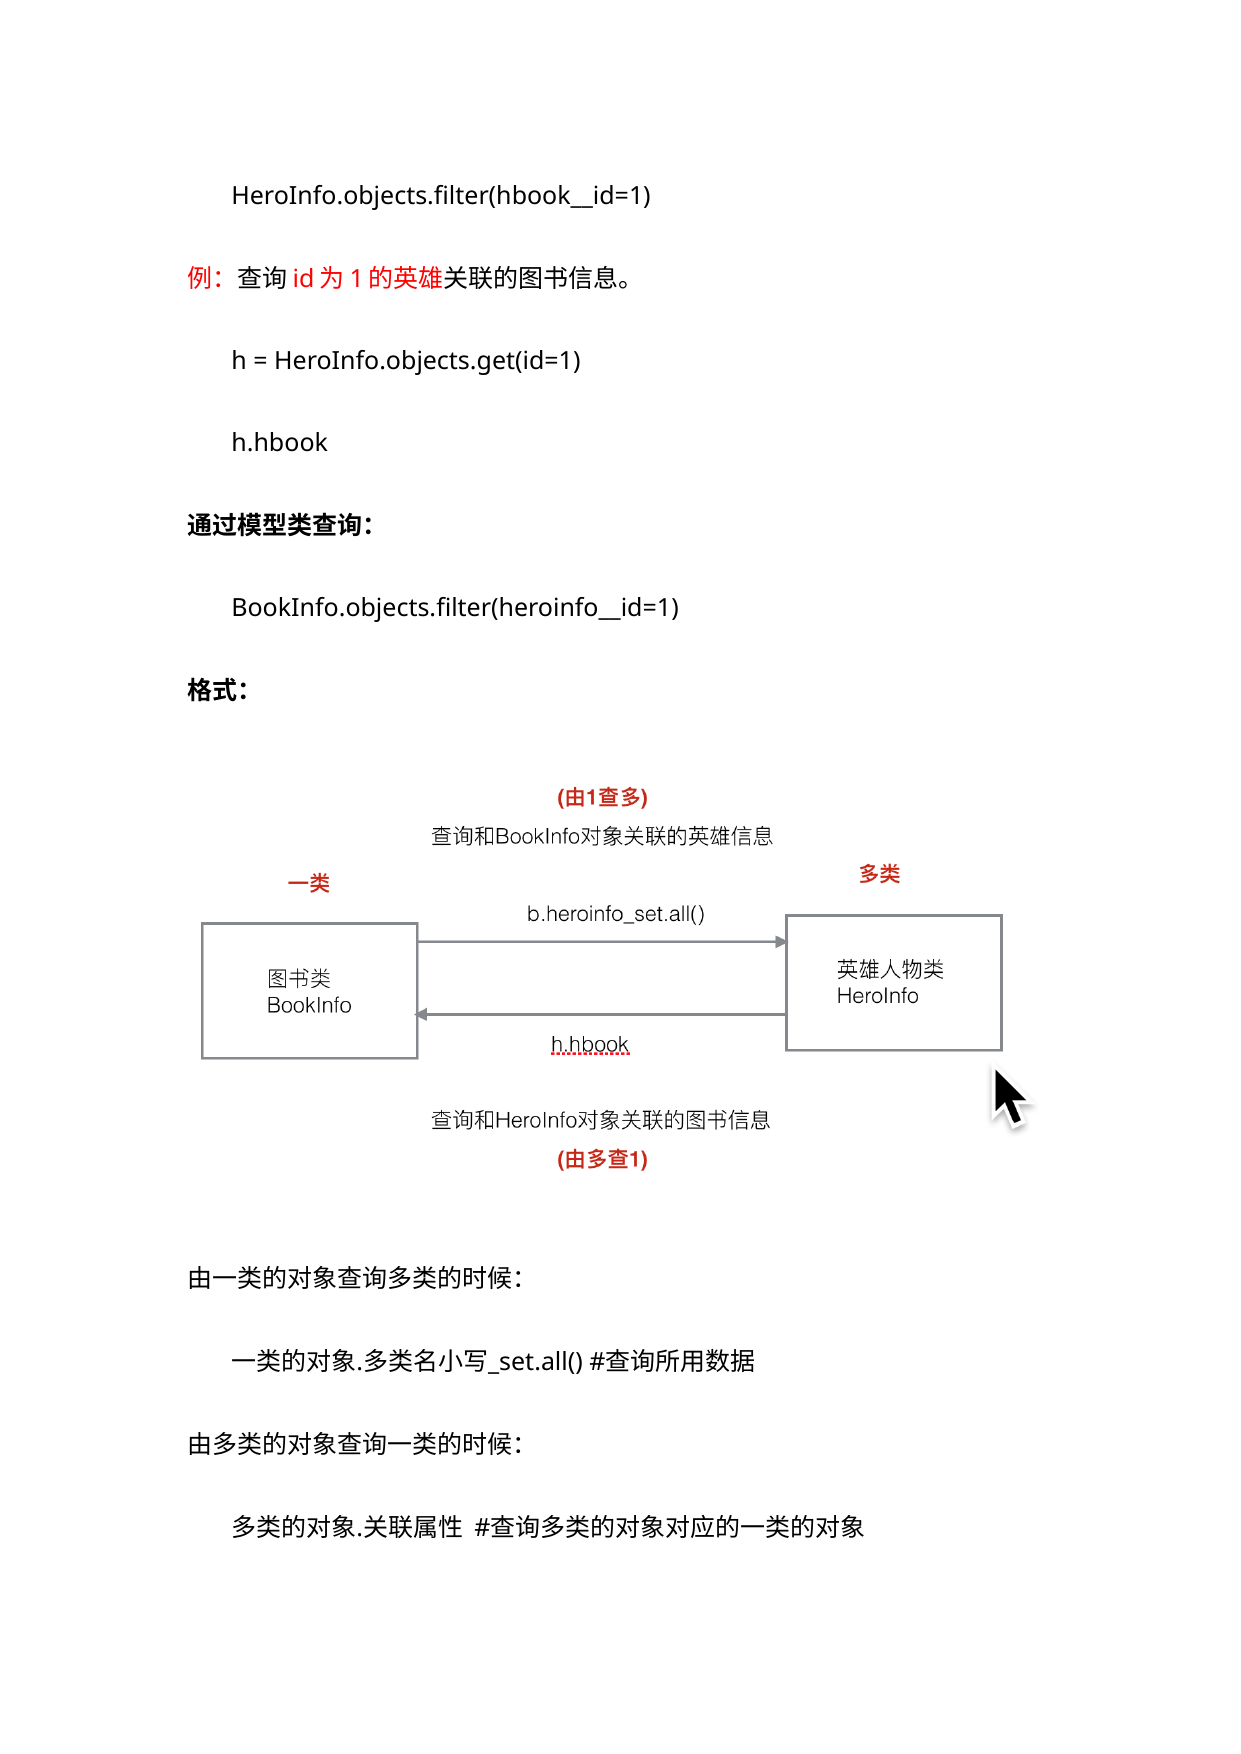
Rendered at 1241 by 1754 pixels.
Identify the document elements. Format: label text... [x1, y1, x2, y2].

text HeroInfo.objects.filter(hbook__id=1) [187, 162, 1053, 227]
text 通过模型类查询： [187, 491, 1053, 556]
text 多类的对象.关联属性 #查询多类的对象对应的一类的对象 [187, 1493, 1053, 1558]
text 例：查询id为1的英雄关联的图书信息。 [187, 244, 1053, 309]
text 由一类的对象查询多类的时候： [187, 1244, 1053, 1309]
text 由多类的对象查询一类的时候： [187, 1410, 1053, 1475]
text BookInfo.objects.filter(heroinfo__id=1) [187, 574, 1053, 639]
text h.hbook [187, 409, 1053, 474]
text h = HeroInfo.objects.get(id=1) [187, 327, 1053, 392]
text 一类的对象.多类名小写_set.all() #查询所用数据 [187, 1327, 1053, 1392]
picture [187, 739, 1053, 1203]
text 格式： [187, 656, 1053, 721]
